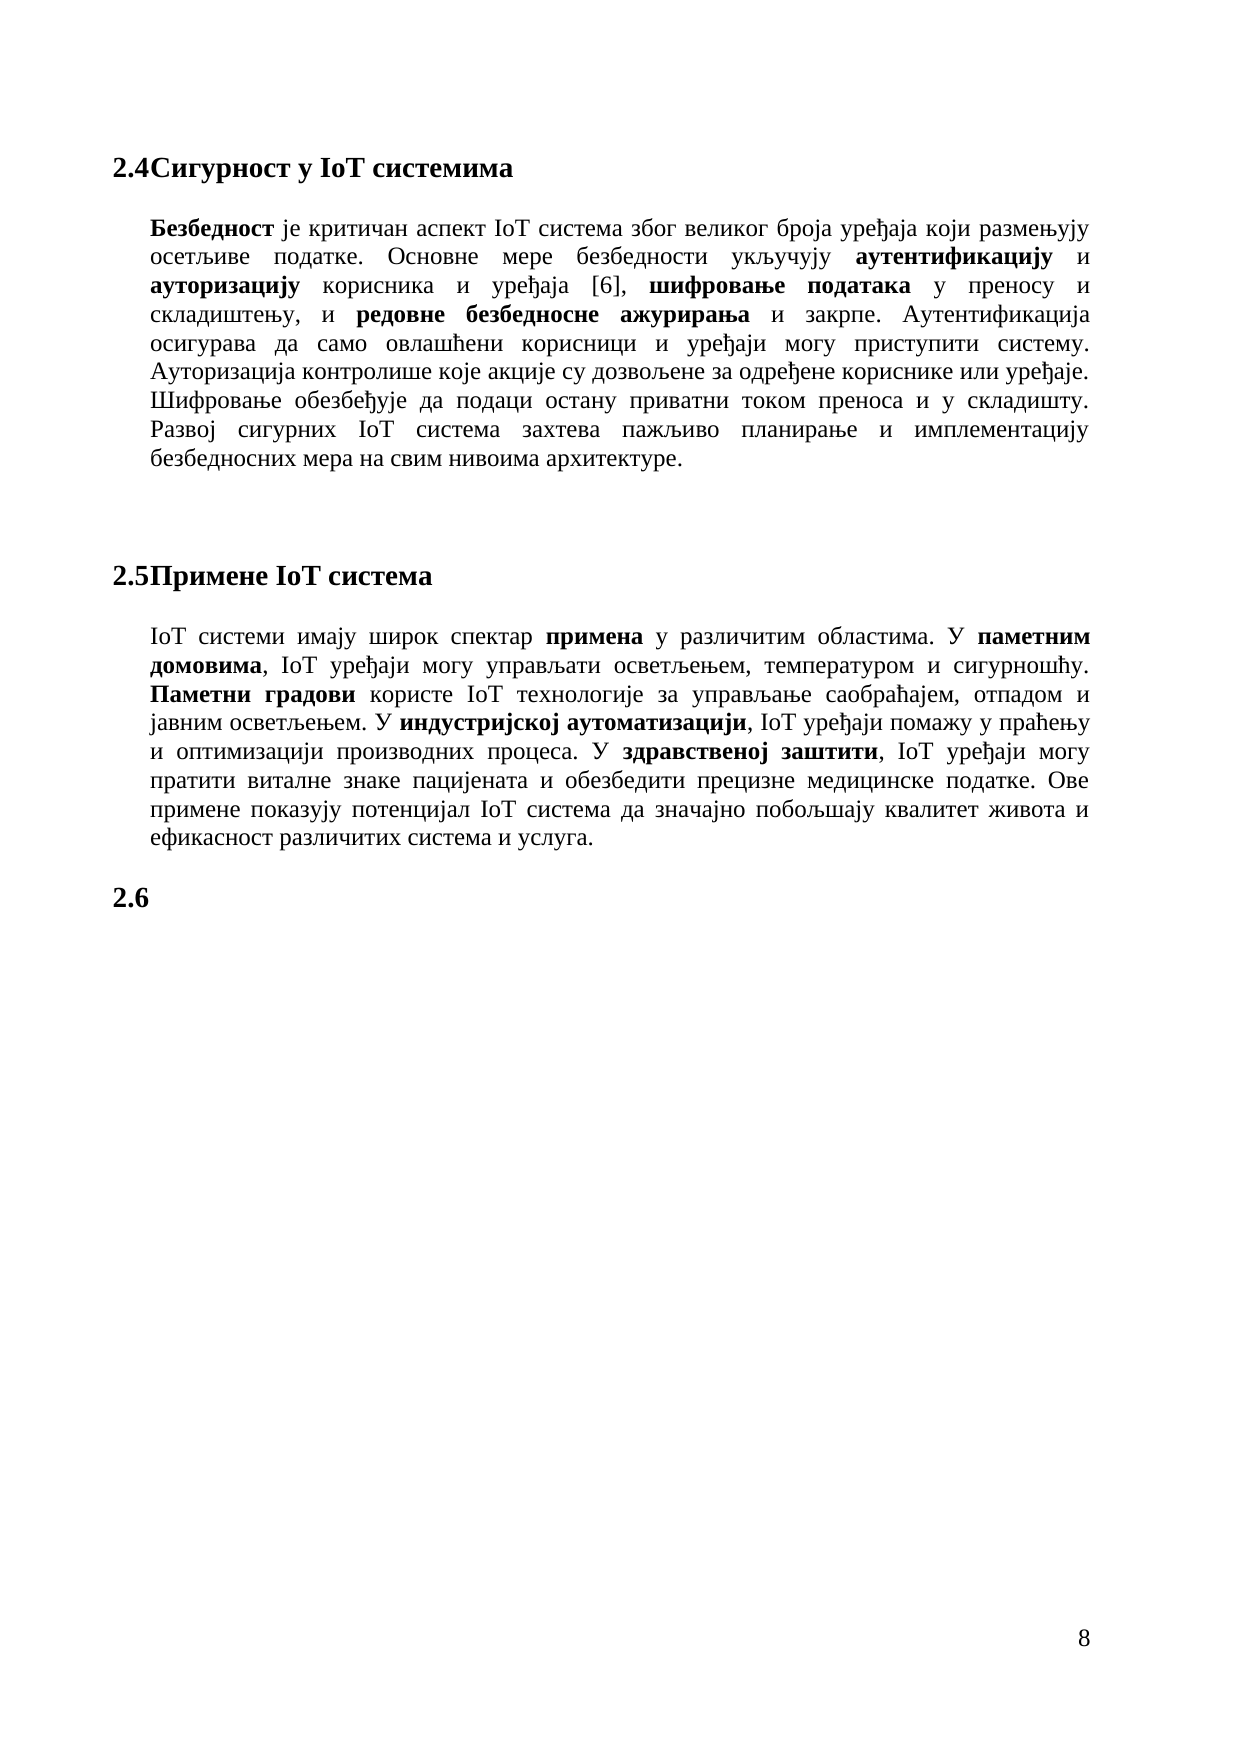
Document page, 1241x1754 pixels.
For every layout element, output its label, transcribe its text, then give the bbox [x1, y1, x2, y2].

subtitle Сигурност у IoT системима [112, 150, 1090, 183]
text Безбедност је критичан аспект IoT система због великог броја уређаја који размењују осетљиве податке. Основне мере безбедности укључују аутентификацију и ауторизацију корисника и уређаја [6], шифровање података у преносу и складиштењу, и редовне безбедносне ажурирања и закрпе. Аутентификација осигурава да само овлашћени корисници и уређаји могу приступити систему. Ауторизација контролише које акције су дозвољене за одређене кориснике или уређаје. Шифровање обезбеђује да подаци остану приватни током преноса и у складишту. Развој сигурних IoT система захтева пажљиво планирање и имплементацију безбедносних мера на свим нивоима архитектуре. [150, 213, 1090, 471]
text IoT системи имају широк спектар применa у различитим областима. У паметним домовима, IoT уређаји могу управљати осветљењем, температуром и сигурношћу. Паметни градови користе IoT технологије за управљање саобраћајем, отпадом и јавним осветљењем. У индустријској аутоматизацији, IoT уређаји помажу у праћењу и оптимизацији производних процеса. У здравственој заштити, IoT уређаји могу пратити виталне знаке пацијената и обезбедити прецизне медицинске податке. Ове примене показују потенцијал IoT система да значајно побољшају квалитет живота и ефикасност различитих система и услуга. [150, 621, 1090, 851]
subtitle Примене IoT система [112, 558, 1090, 592]
